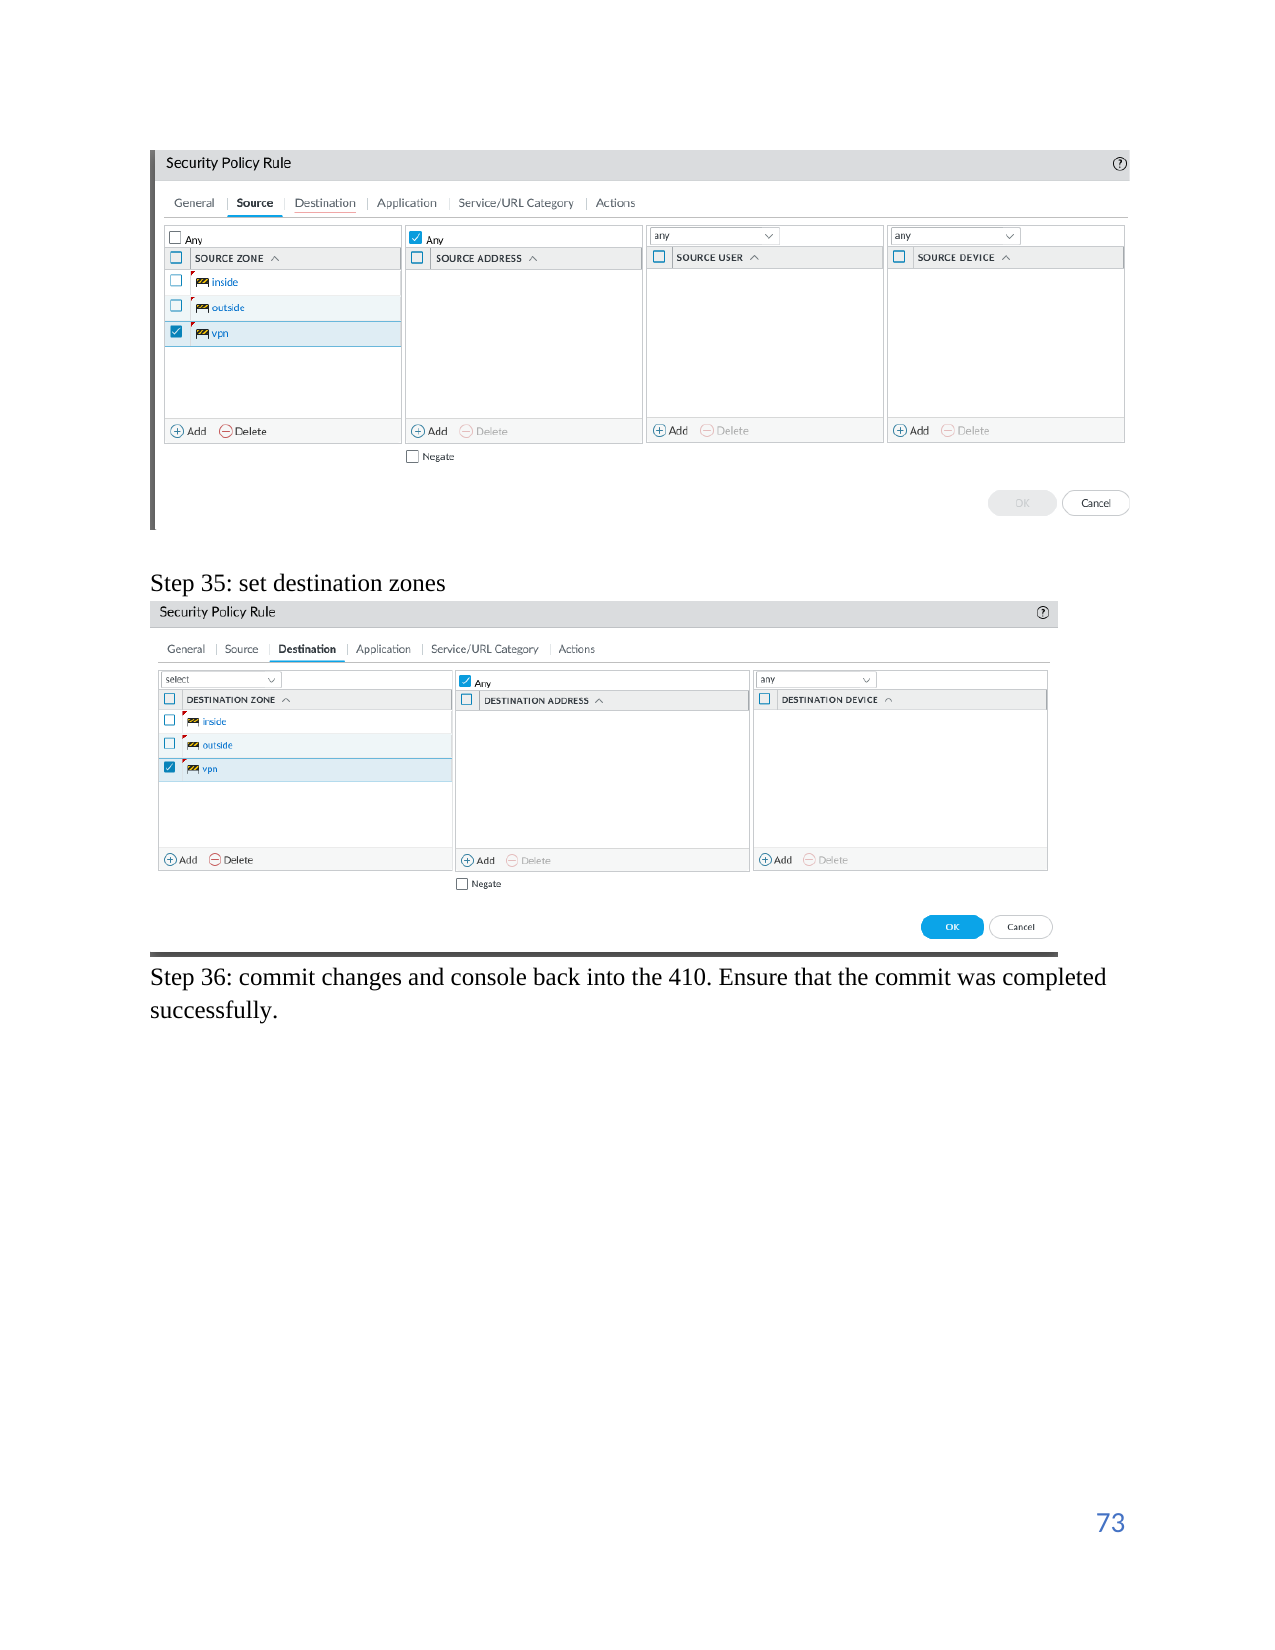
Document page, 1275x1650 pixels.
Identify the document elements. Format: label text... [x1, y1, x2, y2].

text Step 35: set destination zones [150, 568, 1125, 597]
text Step 36: commit changes and console back into the 410. Ensure that the commit was completed successfully. [150, 962, 1125, 1024]
picture [150, 601, 1058, 957]
picture [150, 150, 1130, 530]
